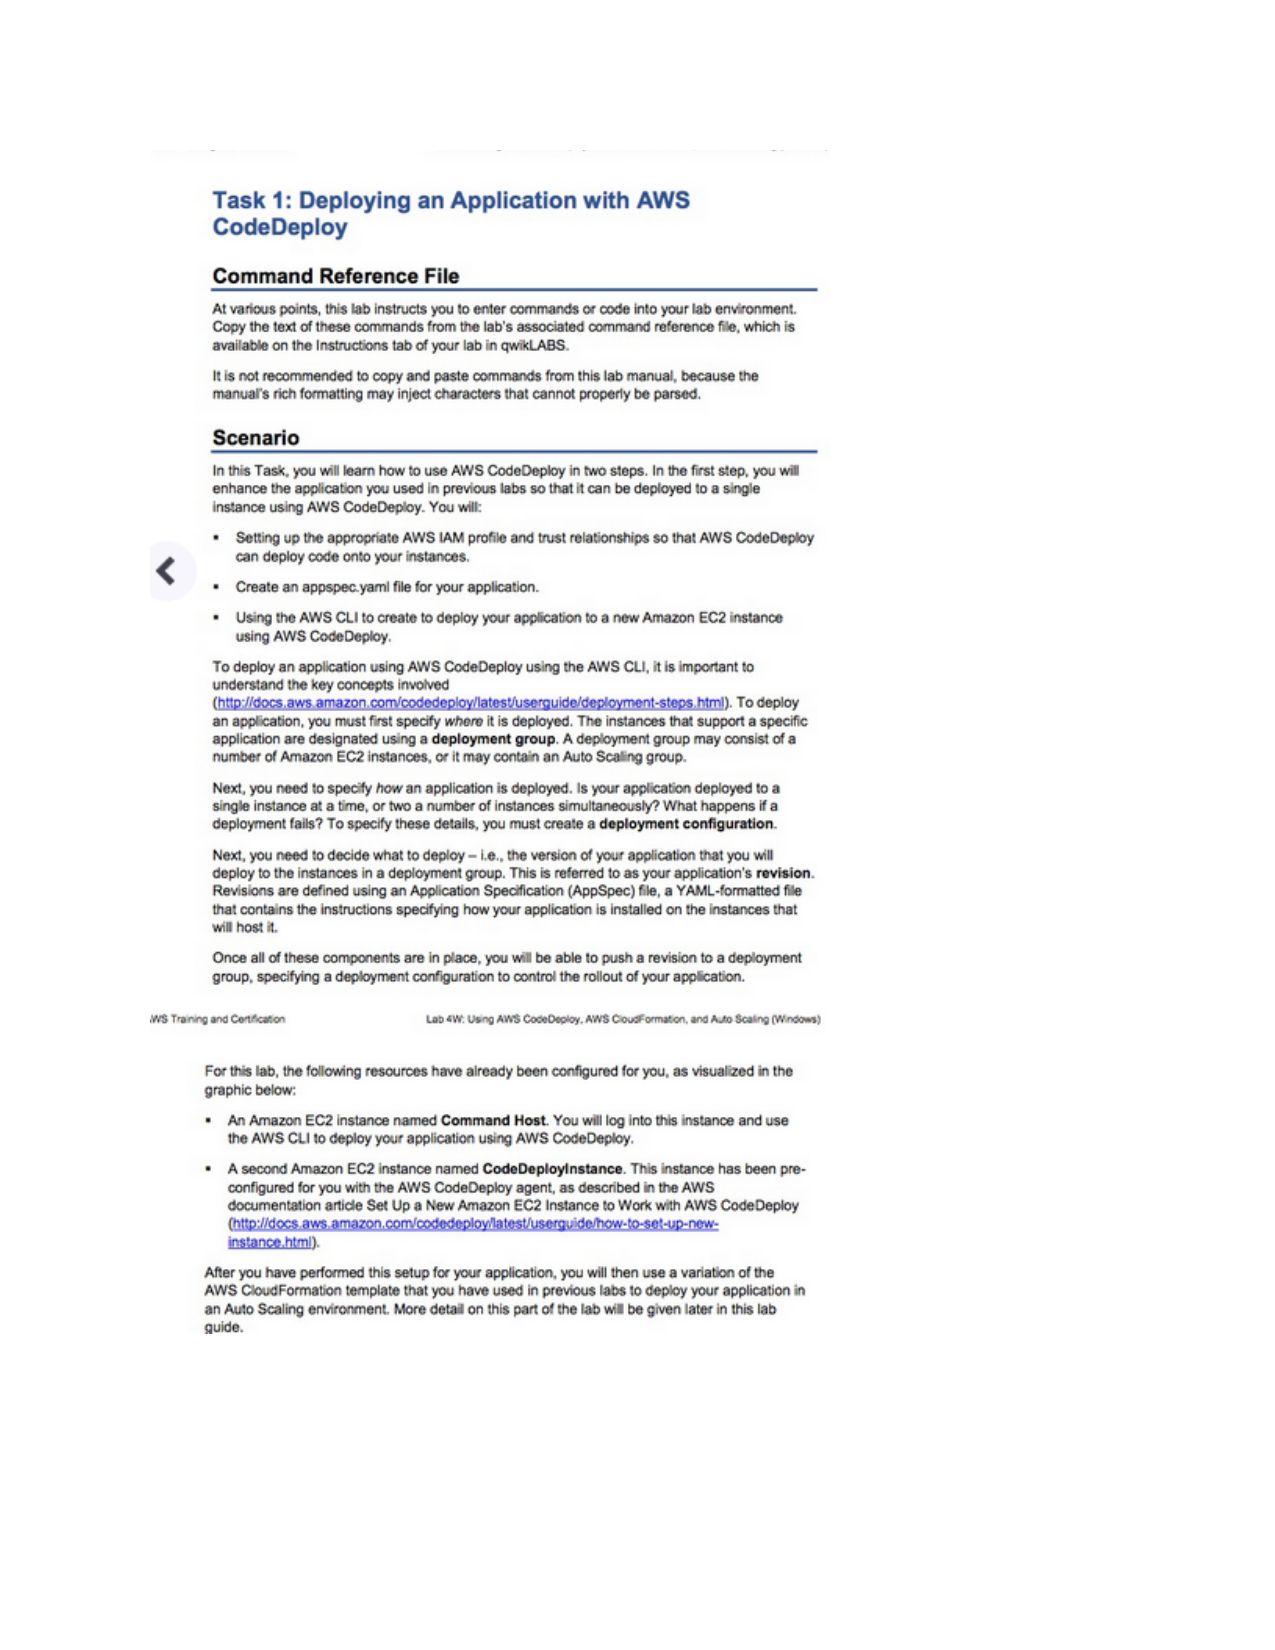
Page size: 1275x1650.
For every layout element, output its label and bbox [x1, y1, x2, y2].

picture [150, 150, 832, 1010]
picture [150, 1011, 835, 1334]
